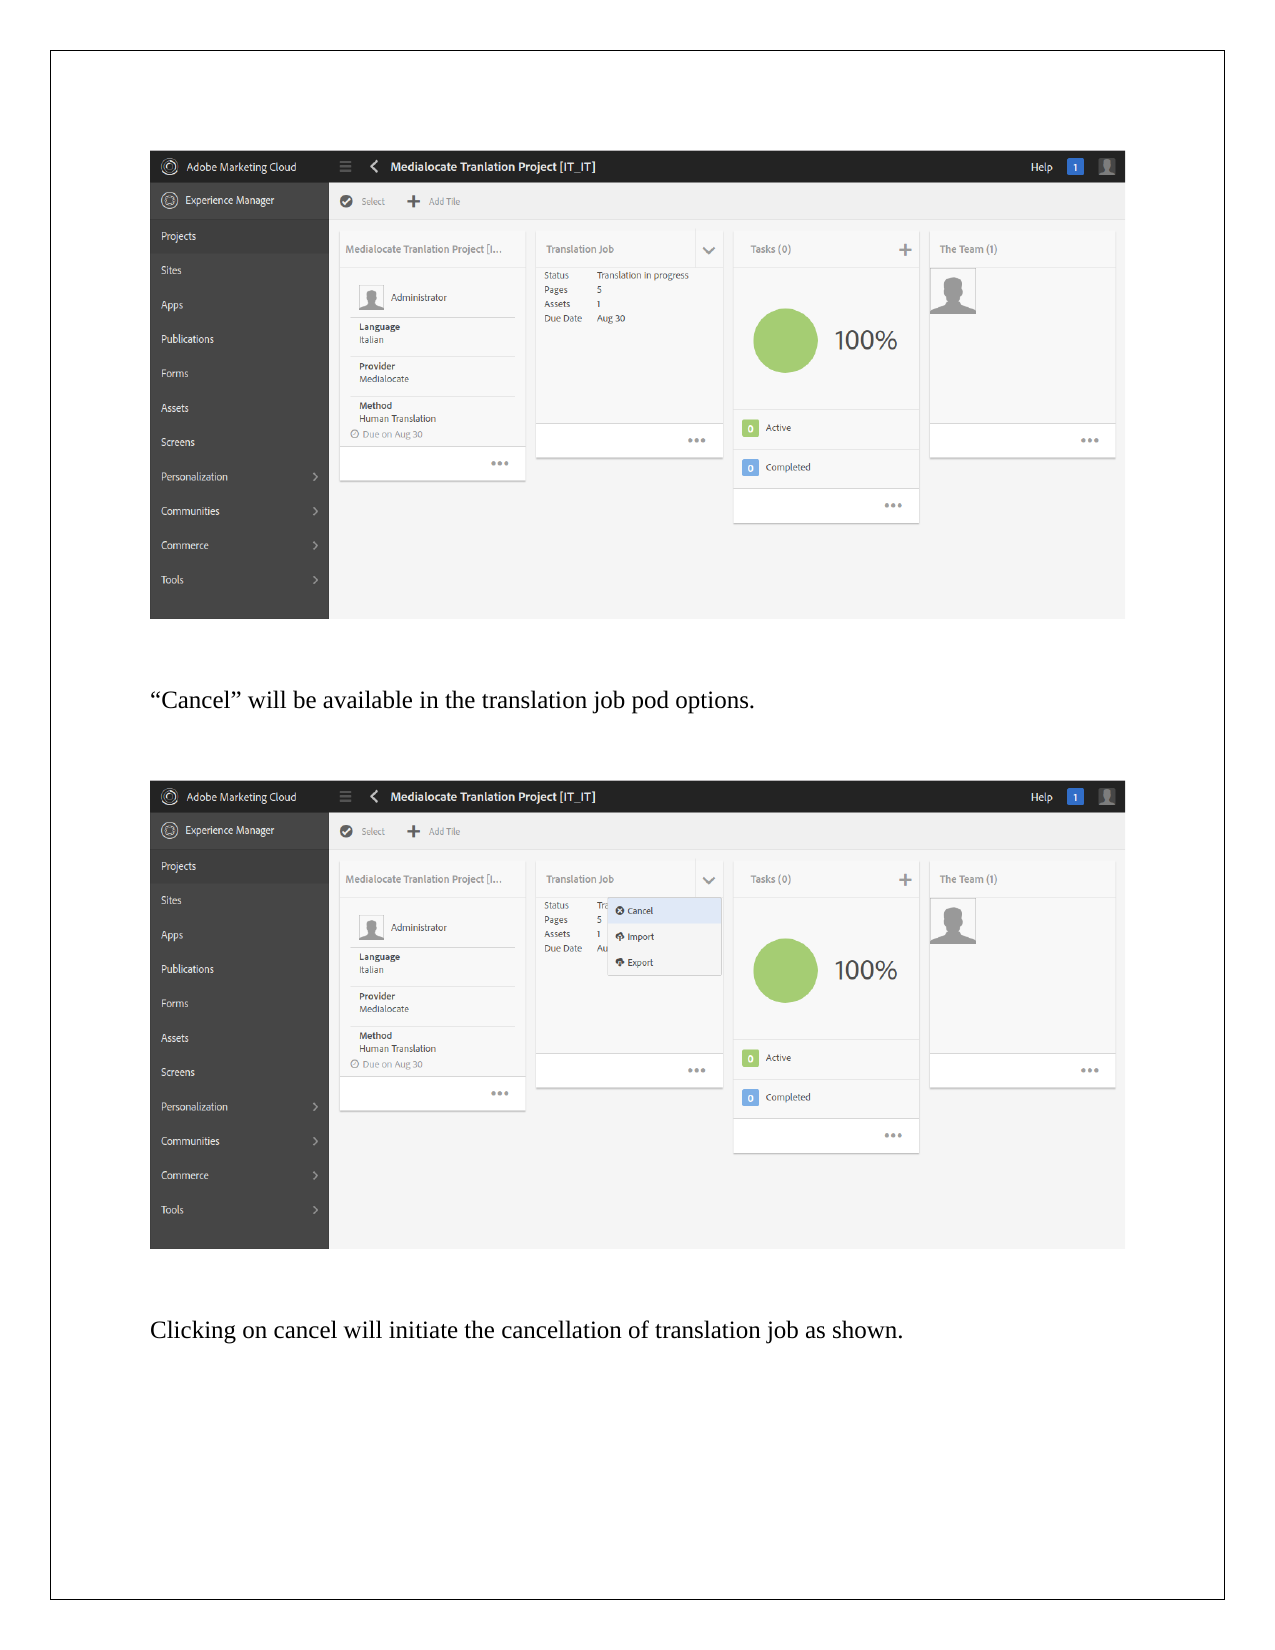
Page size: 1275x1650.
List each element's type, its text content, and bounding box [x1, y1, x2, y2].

picture [150, 780, 1125, 1249]
text Clicking on cancel will initiate the cancellation of translation job as shown. [150, 1315, 1125, 1343]
picture [150, 150, 1125, 619]
text “Cancel” will be available in the translation job pod options. [150, 685, 1125, 713]
